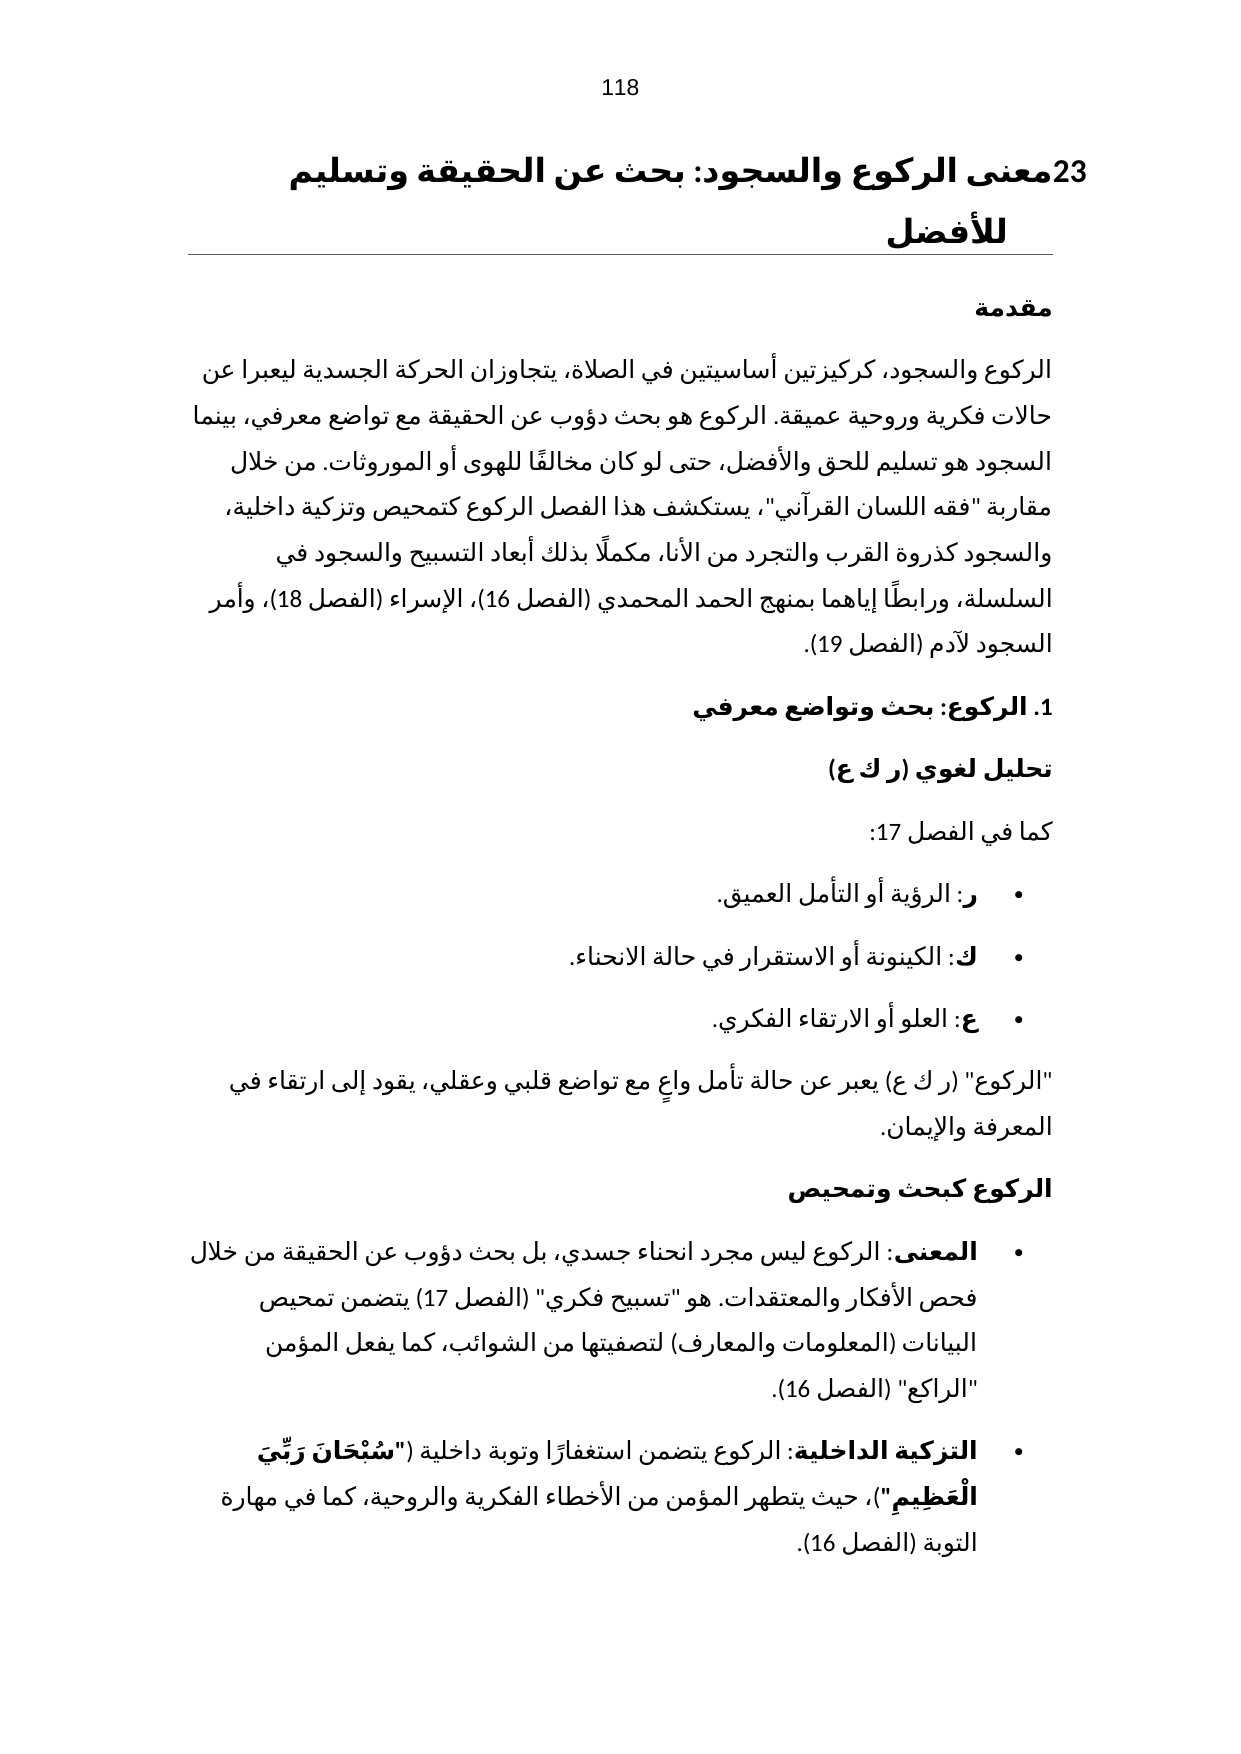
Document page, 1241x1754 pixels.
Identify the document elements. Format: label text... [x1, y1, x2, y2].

text تحليل لغوي (ر ك ع) [187, 753, 1053, 784]
list التزكية الداخلية: الركوع يتضمن استغفارًا وتوبة داخلية ("سُبْحَانَ رَبِّيَ الْعَظِيمِ")، حيث يتطهر المؤمن من الأخطاء الفكرية والروحية، كما في مهارة التوبة (الفصل 16). [187, 1436, 1015, 1557]
text الركوع والسجود، كركيزتين أساسيتين في الصلاة، يتجاوزان الحركة الجسدية ليعبرا عن حالات فكرية وروحية عميقة. الركوع هو بحث دؤوب عن الحقيقة مع تواضع معرفي، بينما السجود هو تسليم للحق والأفضل، حتى لو كان مخالفًا للهوى أو الموروثات. من خلال مقاربة "فقه اللسان القرآني"، يستكشف هذا الفصل الركوع كتمحيص وتزكية داخلية، والسجود كذروة القرب والتجرد من الأنا، مكملًا بذلك أبعاد التسبيح والسجود في السلسلة، ورابطًا إياهما بمنهج الحمد المحمدي (الفصل 16)، الإسراء (الفصل 18)، وأمر السجود لآدم (الفصل 19). [187, 354, 1053, 659]
list ر: الرؤية أو التأمل العميق. [187, 878, 1015, 909]
text الركوع كبحث وتمحيص [187, 1173, 1053, 1204]
list ك: الكينونة أو الاستقرار في حالة الانحناء. [187, 941, 1015, 971]
text كما في الفصل 17: [187, 816, 1053, 846]
text "الركوع" (ر ك ع) يعبر عن حالة تأمل واعٍ مع تواضع قلبي وعقلي، يقود إلى ارتقاء في المعرفة والإيمان. [187, 1065, 1053, 1142]
subtitle معنى الركوع والسجود: بحث عن الحقيقة وتسليم للأفضل [187, 150, 1053, 255]
list المعنى: الركوع ليس مجرد انحناء جسدي، بل بحث دؤوب عن الحقيقة من خلال فحص الأفكار والمعتقدات. هو "تسبيح فكري" (الفصل 17) يتضمن تمحيص البيانات (المعلومات والمعارف) لتصفيتها من الشوائب، كما يفعل المؤمن "الراكع" (الفصل 16). [187, 1236, 1015, 1404]
text 1. الركوع: بحث وتواضع معرفي [187, 691, 1053, 722]
list ع: العلو أو الارتقاء الفكري. [187, 1003, 1015, 1033]
text مقدمة [187, 292, 1053, 322]
